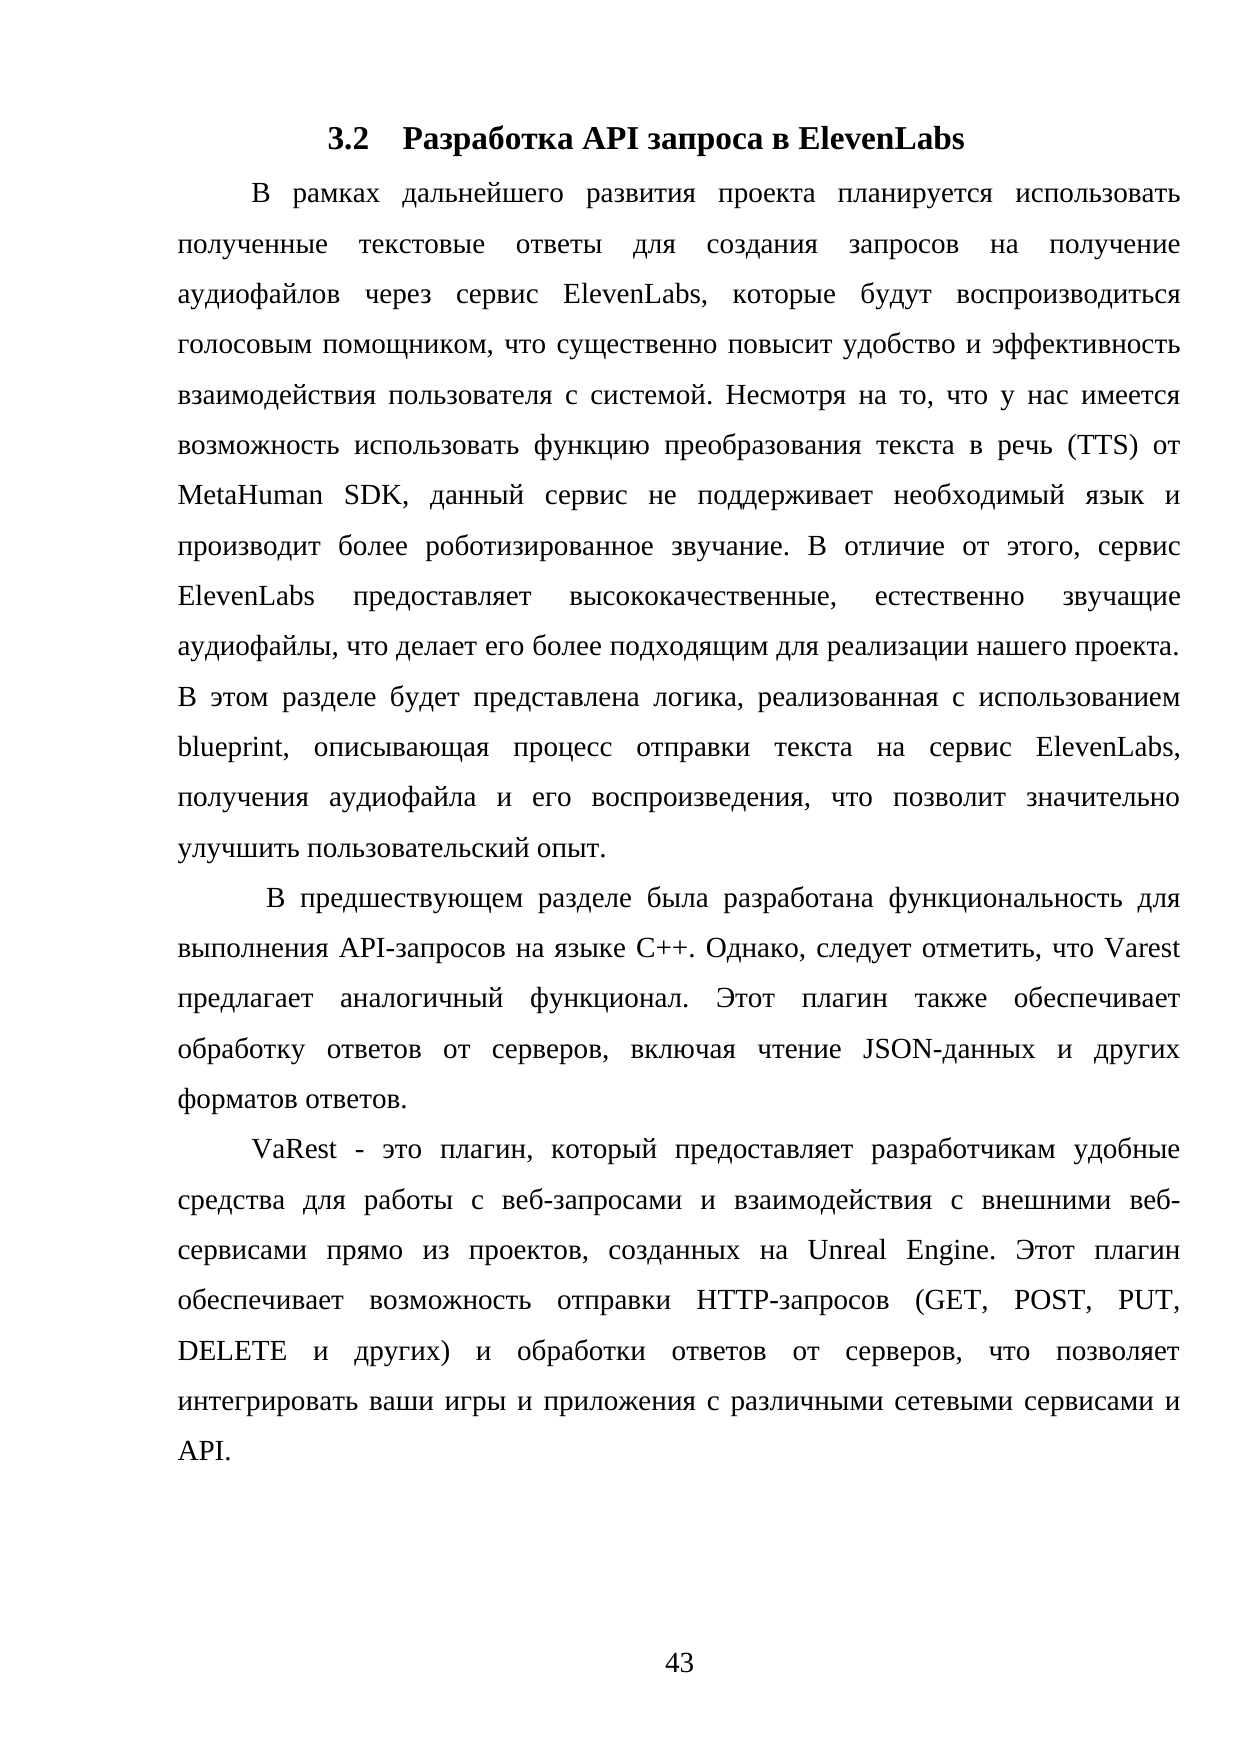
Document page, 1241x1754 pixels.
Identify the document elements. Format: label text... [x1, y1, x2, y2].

text VaRest - это плагин, который предоставляет разработчикам удобные средства для работы с веб-запросами и взаимодействия с внешними веб-сервисами прямо из проектов, созданных на Unreal Engine. Этот плагин обеспечивает возможность отправки HTTP-запросов (GET, POST, PUT, DELETE и других) и обработки ответов от серверов, что позволяет интегрировать ваши игры и приложения с различными сетевыми сервисами и API. [177, 1132, 1181, 1467]
list Разработка API запроса в ElevenLabs [327, 118, 1181, 156]
text В рамках дальнейшего развития проекта планируется использовать полученные текстовые ответы для создания запросов на получение аудиофайлов через сервис ElevenLabs, которые будут воспроизводиться голосовым помощником, что существенно повысит удобство и эффективность взаимодействия пользователя с системой. Несмотря на то, что у нас имеется возможность использовать функцию преобразования текста в речь (TTS) от MetaHuman SDK, данный сервис не поддерживает необходимый язык и производит более роботизированное звучание. В отличие от этого, сервис ElevenLabs предоставляет высококачественные, естественно звучащие аудиофайлы, что делает его более подходящим для реализации нашего проекта. В этом разделе будет представлена логика, реализованная с использованием blueprint, описывающая процесс отправки текста на сервис ElevenLabs, получения аудиофайла и его воспроизведения, что позволит значительно улучшить пользовательский опыт. [177, 176, 1181, 863]
text В предшествующем разделе была разработана функциональность для выполнения API-запросов на языке C++. Однако, следует отметить, что Varest предлагает аналогичный функционал. Этот плагин также обеспечивает обработку ответов от серверов, включая чтение JSON-данных и других форматов ответов. [177, 880, 1181, 1115]
